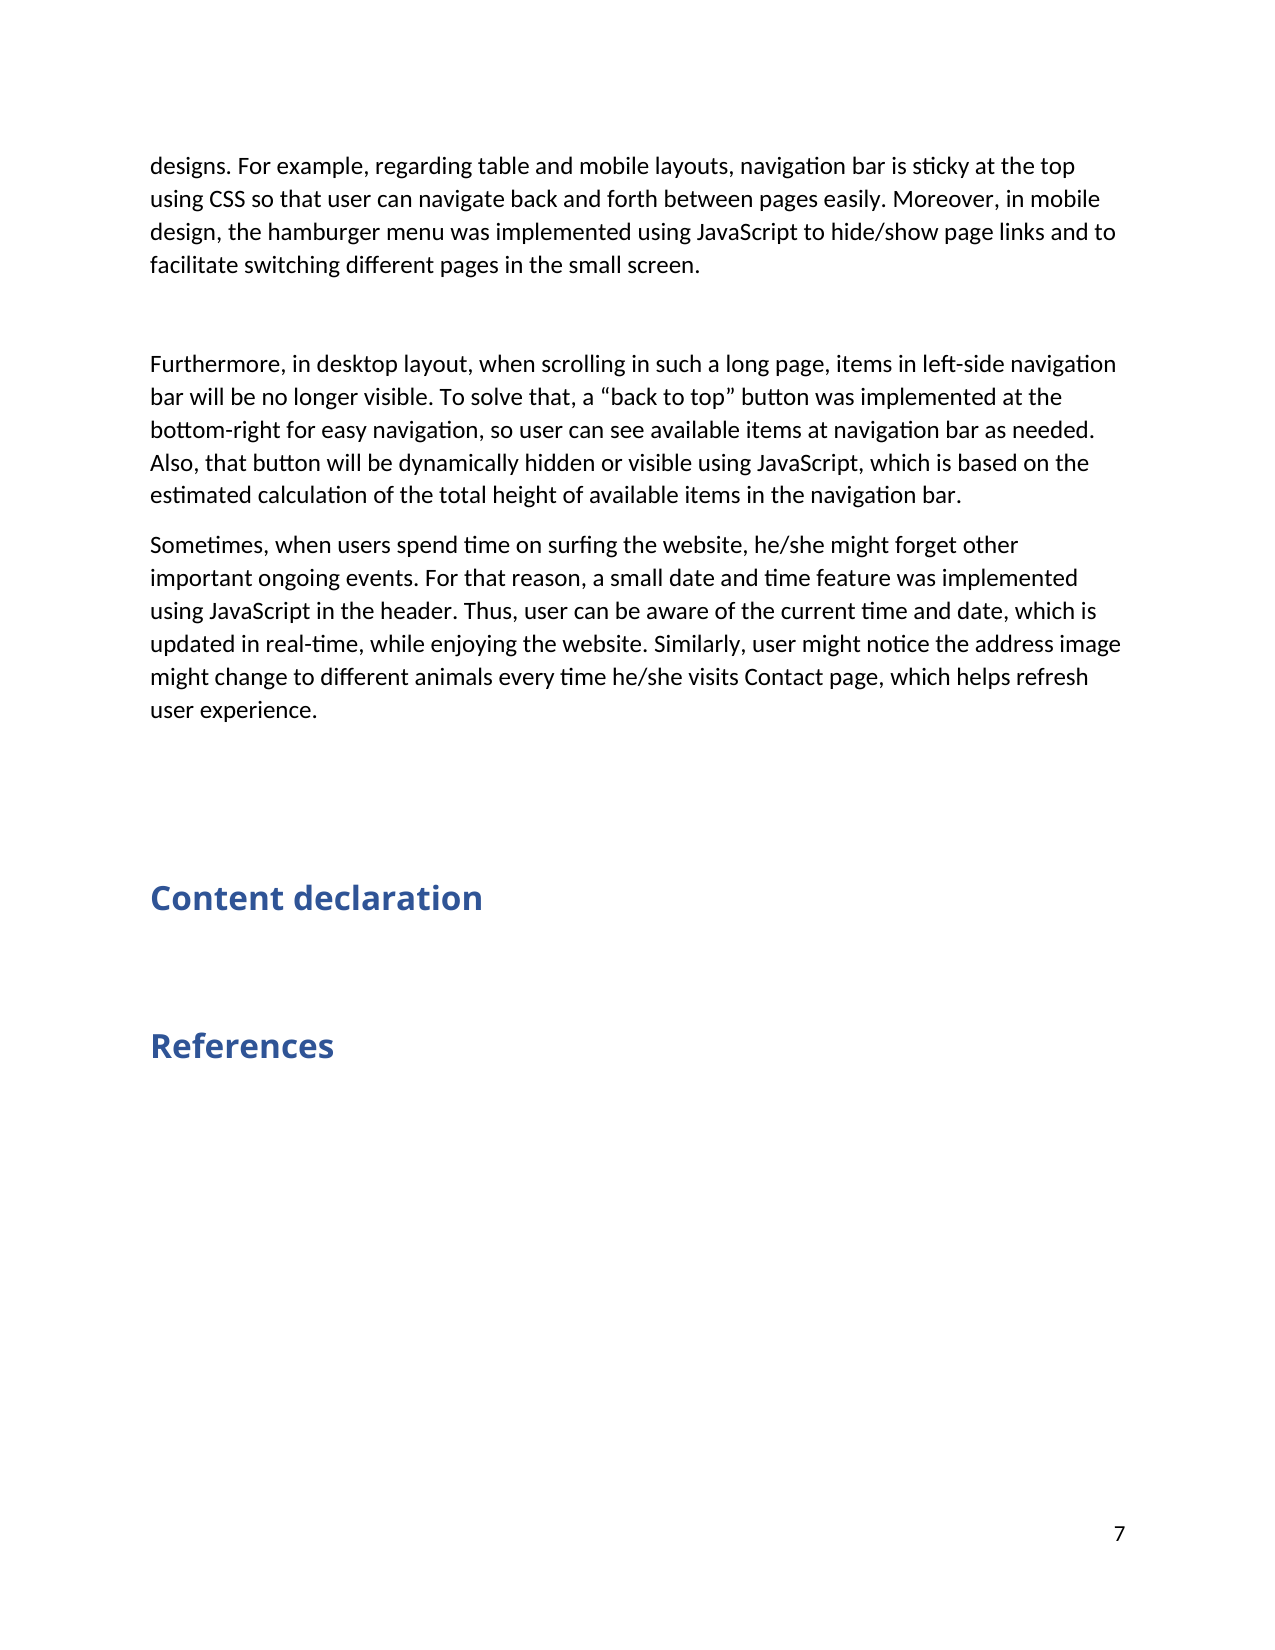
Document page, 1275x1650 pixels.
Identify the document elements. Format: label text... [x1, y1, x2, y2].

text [150, 150, 1125, 279]
text Furthermore, in desktop layout, when scrolling in such a long page, items in left-side navigation bar will be no longer visible. To solve that, a “back to top” button was implemented at the bottom-right for easy navigation, so user can see available items at navigation bar as needed. Also, that button will be dynamically hidden or visible using JavaScript, which is based on the estimated calculation of the total height of available items in the navigation bar. [150, 348, 1125, 510]
text Sometimes, when users spend time on surfing the website, he/she might forget other important ongoing events. For that reason, a small date and time feature was implemented using JavaScript in the header. Thus, user can be aware of the current time and date, which is updated in real-time, while enjoying the website. Similarly, user might notice the address image might change to different animals every time he/she visits Contact page, which helps refresh user experience. [150, 529, 1125, 724]
subtitle References [150, 1023, 1125, 1068]
subtitle Content declaration [150, 875, 1125, 921]
